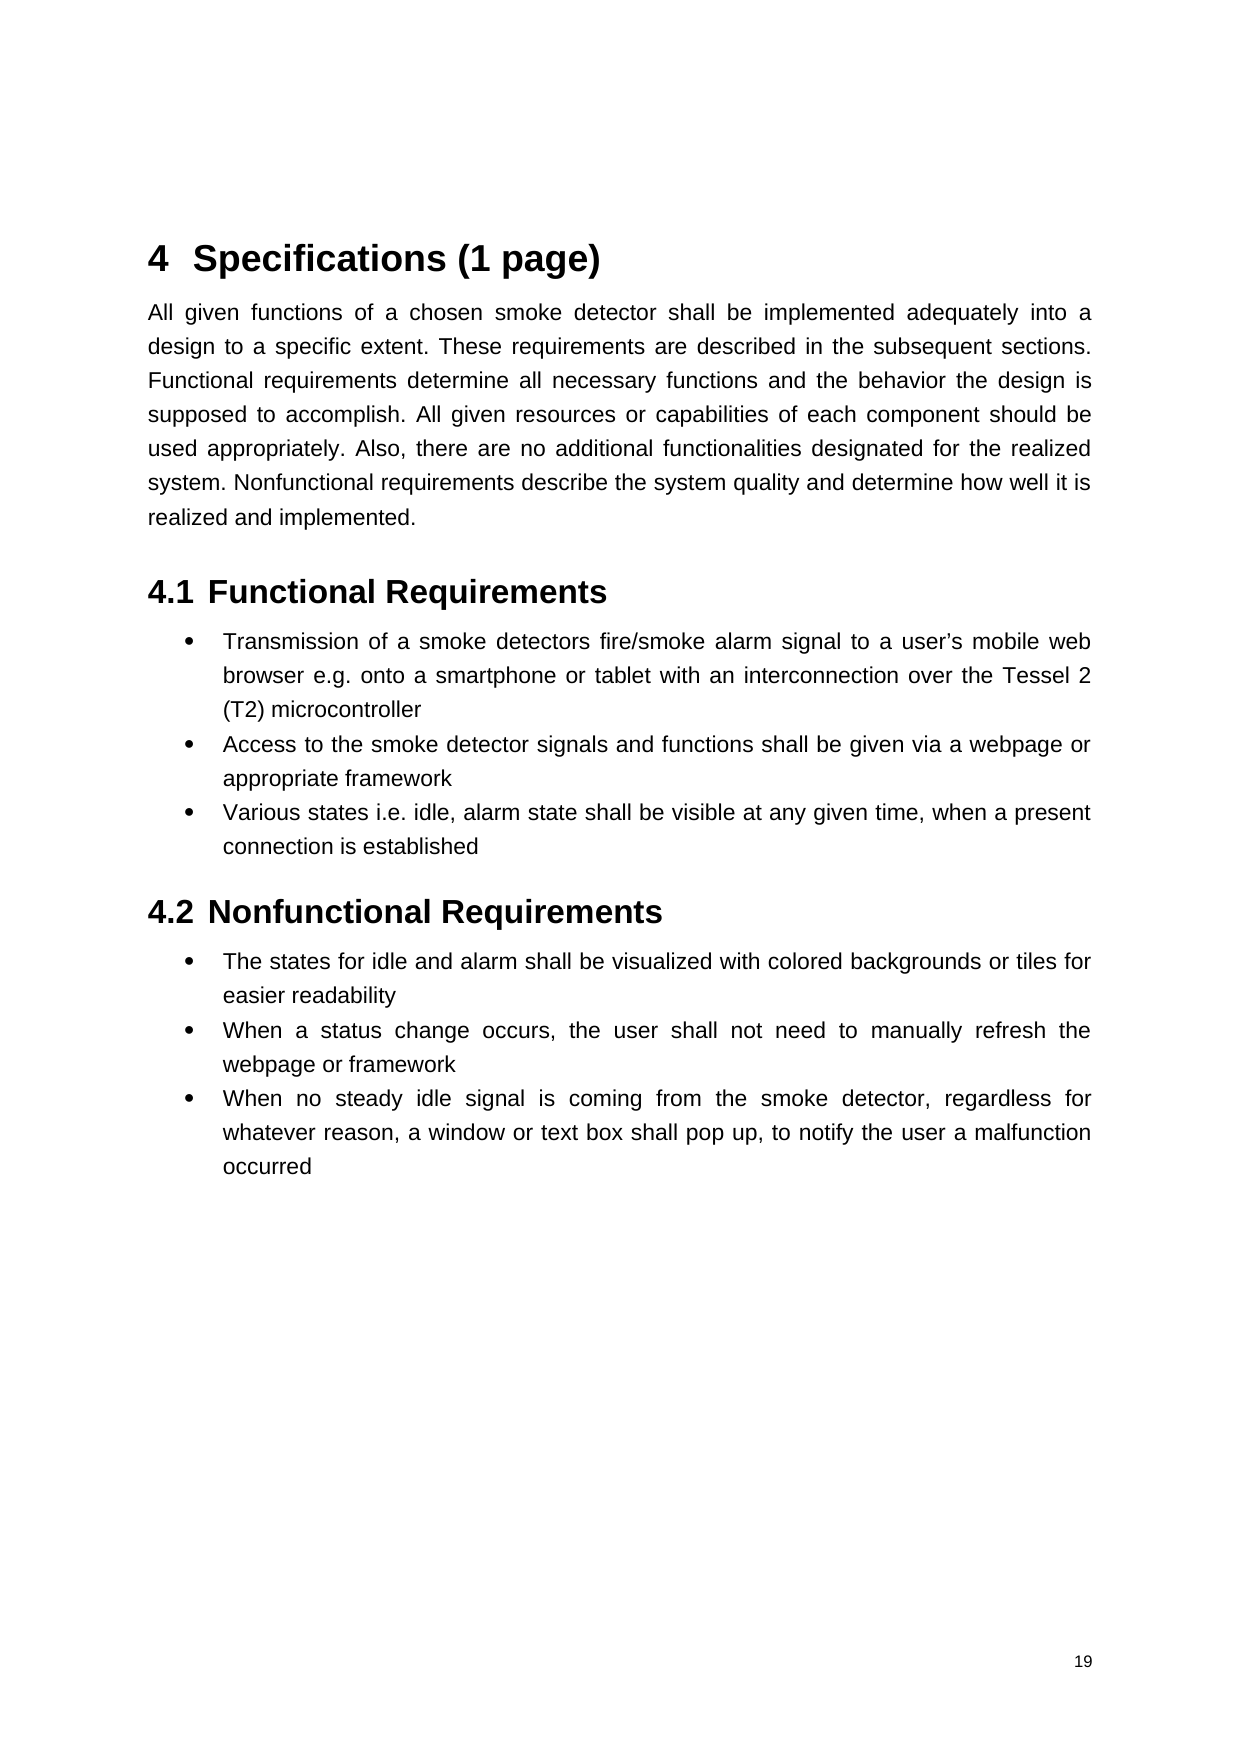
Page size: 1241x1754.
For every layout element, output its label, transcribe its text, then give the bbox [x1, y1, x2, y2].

list When a status change occurs, the user shall not need to manually refresh the webpage or framework [185, 1017, 1092, 1077]
subtitle Nonfunctional Requirements [148, 892, 1092, 931]
text All given functions of a chosen smoke detector shall be implemented adequately into a design to a specific extent. These requirements are described in the subsequent sections. Functional requirements determine all necessary functions and the behavior the design is supposed to accomplish. All given resources or capabilities of each component should be used appropriately. Also, there are no additional functionalities designated for the realized system. Nonfunctional requirements describe the system quality and determine how well it is realized and implemented. [148, 298, 1092, 530]
subtitle Functional Requirements [148, 572, 1092, 610]
list When no steady idle signal is coming from the smoke detector, regardless for whatever reason, a window or text box shall pop up, to notify the user a malfunction occurred [185, 1085, 1092, 1180]
subtitle Specifications (1 page) [148, 236, 1092, 279]
list Transmission of a smoke detectors fire/smoke alarm signal to a user’s mobile web browser e.g. onto a smartphone or tablet with an interconnection over the Tessel 2 (T2) microcontroller [185, 628, 1092, 723]
list Various states i.e. idle, alarm state shall be visible at any given time, when a present connection is established [185, 799, 1092, 859]
list Access to the smoke detector signals and functions shall be given via a webpage or appropriate framework [185, 731, 1092, 791]
list The states for idle and alarm shall be visualized with colored backgrounds or tiles for easier readability [185, 948, 1092, 1009]
